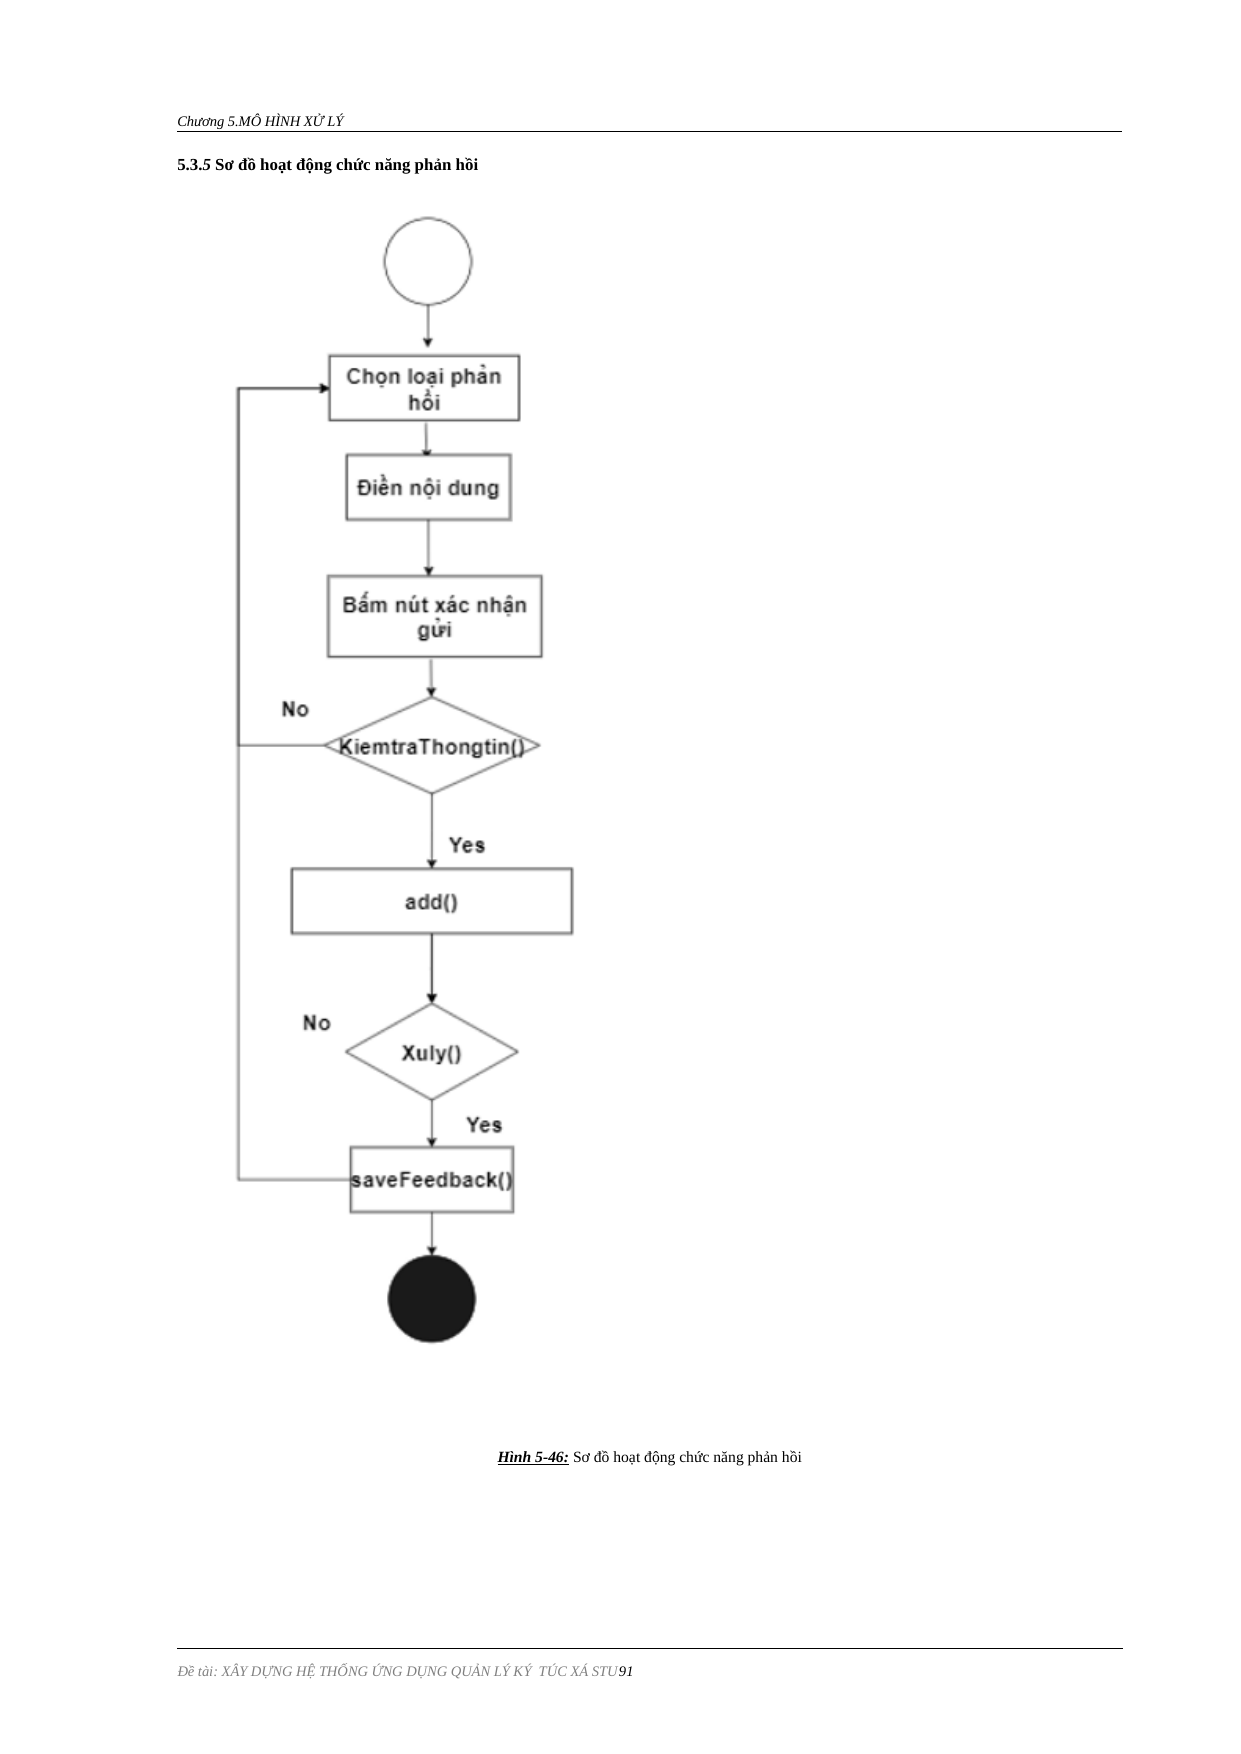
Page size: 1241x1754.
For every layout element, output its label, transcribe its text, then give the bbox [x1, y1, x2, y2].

picture [177, 198, 676, 1407]
subtitle 5.3.5 Sơ đồ hoạt động chức năng phản hồi [177, 132, 1122, 174]
text Hình 5-46: Sơ đồ hoạt động chức năng phản hồi [177, 1435, 1122, 1466]
